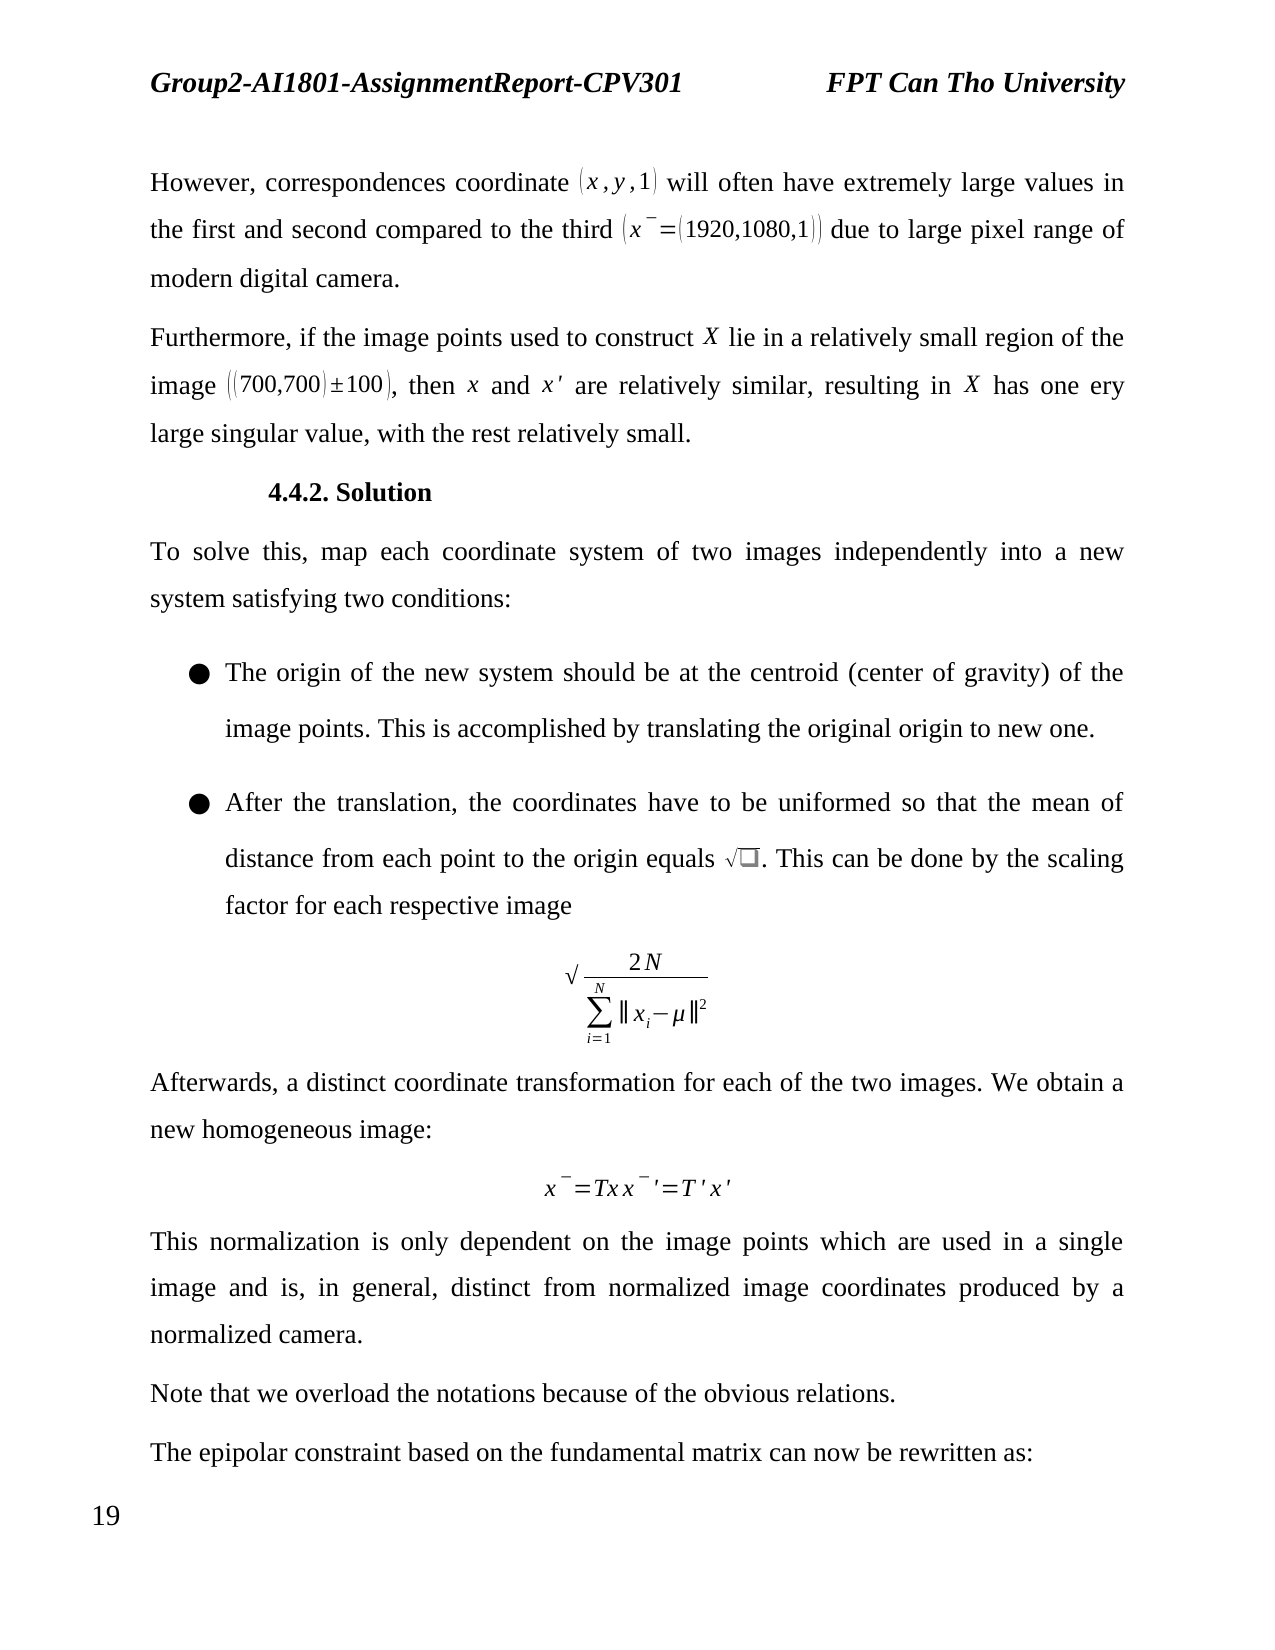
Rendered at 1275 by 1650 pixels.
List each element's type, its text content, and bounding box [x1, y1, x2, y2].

text Furthermore, if the image points used to construct lie in a relatively small region of the image , then and are relatively similar, resulting in has one ery large singular value, with the rest relatively small. [150, 321, 1125, 448]
text To solve this, map each coordinate system of two images independently into a new system satisfying two conditions: [150, 535, 1125, 613]
list The origin of the new system should be at the centroid (center of gravity) of the image points. This is accomplished by translating the original origin to new one. [187, 641, 1125, 743]
text Afterwards, a distinct coordinate transformation for each of the two images. We obtain a new homogeneous image: [150, 1066, 1125, 1144]
text However, correspondences coordinate will often have extremely large values in the first and second compared to the third due to large pixel range of modern digital camera. [150, 166, 1125, 293]
subtitle 4.4.2. Solution [150, 476, 1125, 507]
list After the translation, the coordinates have to be uniformed so that the mean of distance from each point to the origin equals . This can be done by the scaling factor for each respective image [187, 771, 1125, 920]
text This normalization is only dependent on the image points which are used in a single image and is, in general, distinct from normalized image coordinates produced by a normalized camera. [150, 1225, 1125, 1349]
text Note that we overload the notations because of the obvious relations. [150, 1377, 1125, 1408]
text The epipolar constraint based on the fundamental matrix can now be rewritten as: [150, 1437, 1125, 1468]
